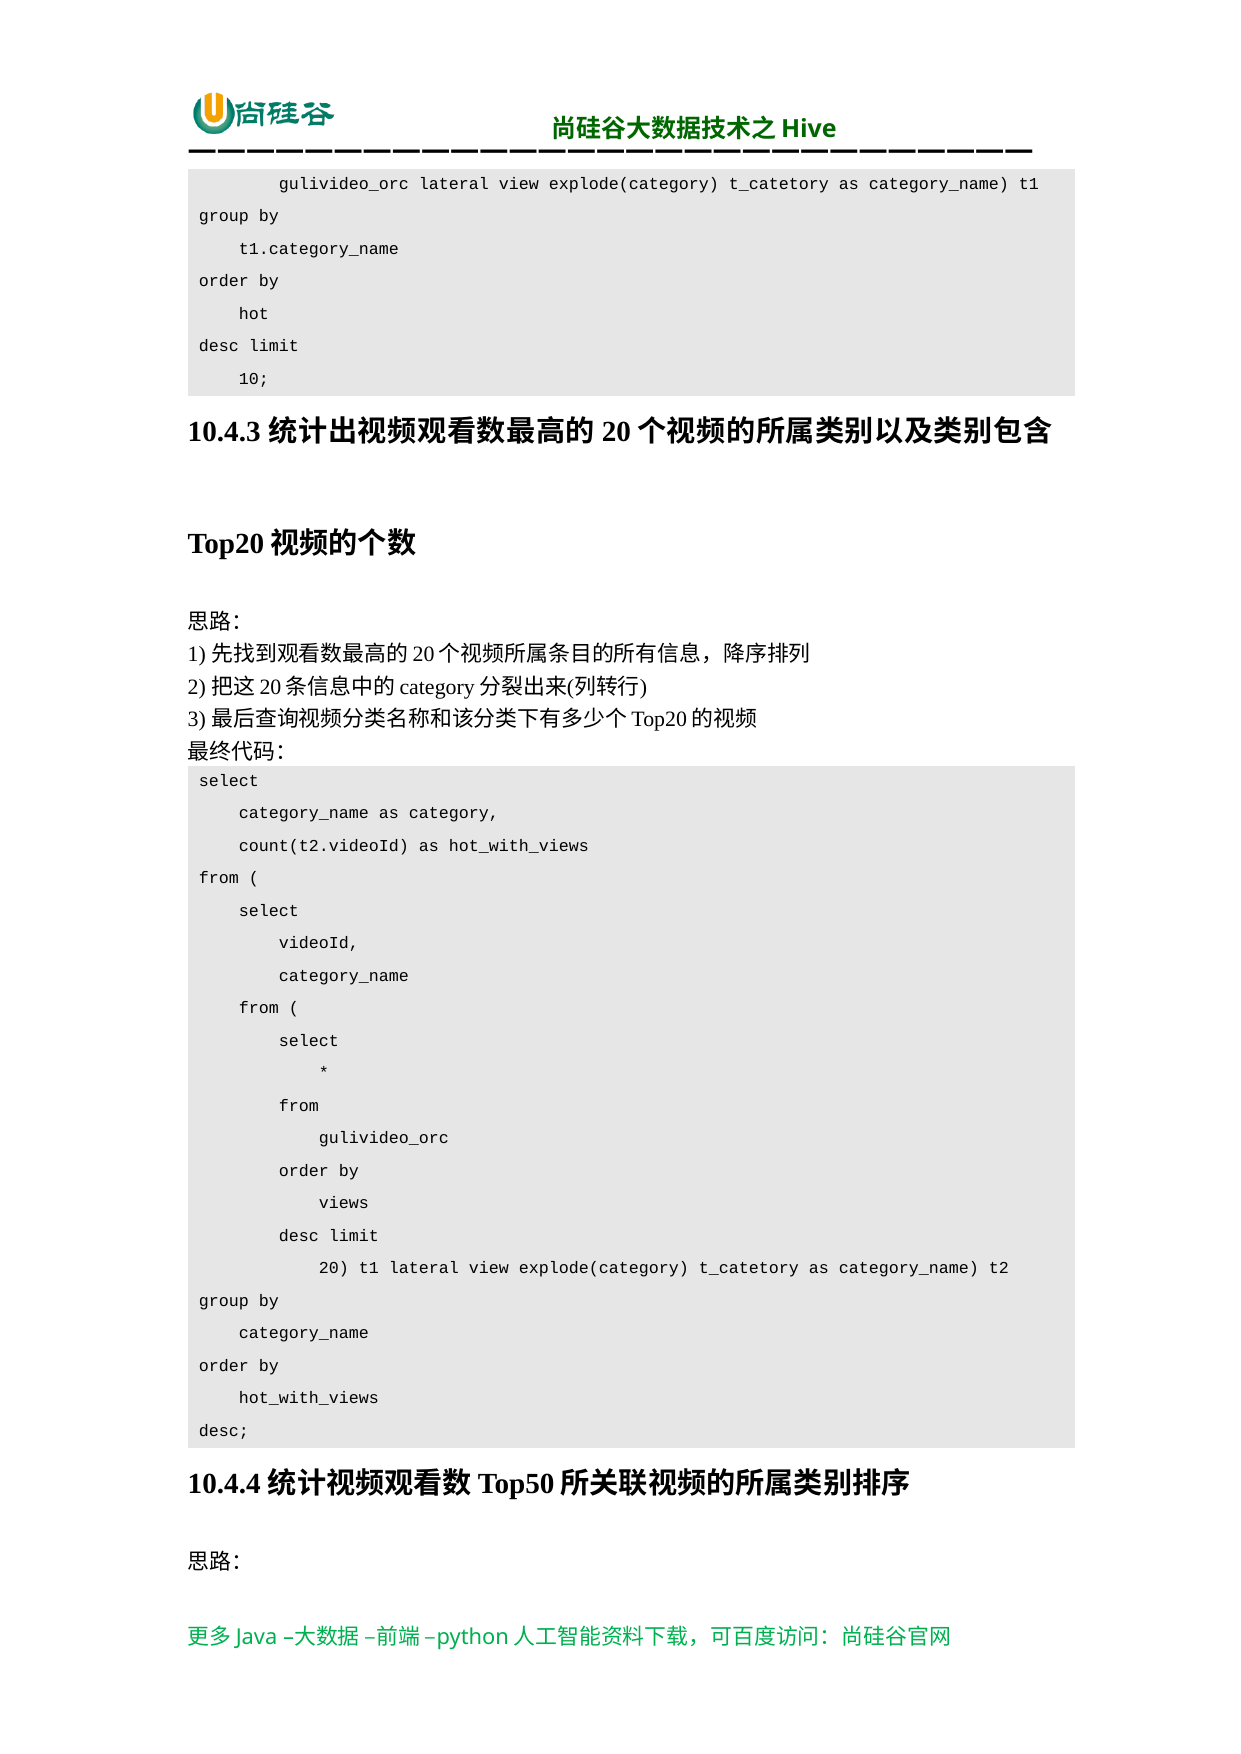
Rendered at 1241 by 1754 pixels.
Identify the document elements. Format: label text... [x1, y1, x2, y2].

picture [187, 88, 338, 138]
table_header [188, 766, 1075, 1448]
text 3) 最后查询视频分类名称和该分类下有多少个Top20的视频 [187, 701, 1053, 733]
text 思路： [187, 603, 1053, 636]
text 最终代码： [187, 733, 1053, 766]
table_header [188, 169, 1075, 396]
text 思路： [187, 1544, 1053, 1576]
text 2) 把这20条信息中的category分裂出来(列转行) [187, 668, 1053, 701]
text 1) 先找到观看数最高的20个视频所属条目的所有信息，降序排列 [187, 636, 1053, 668]
subtitle 10.4.3 统计出视频观看数最高的20个视频的所属类别以及类别包含Top20视频的个数 [187, 396, 1053, 573]
subtitle 10.4.4 统计视频观看数Top50所关联视频的所属类别排序 [187, 1448, 1053, 1513]
